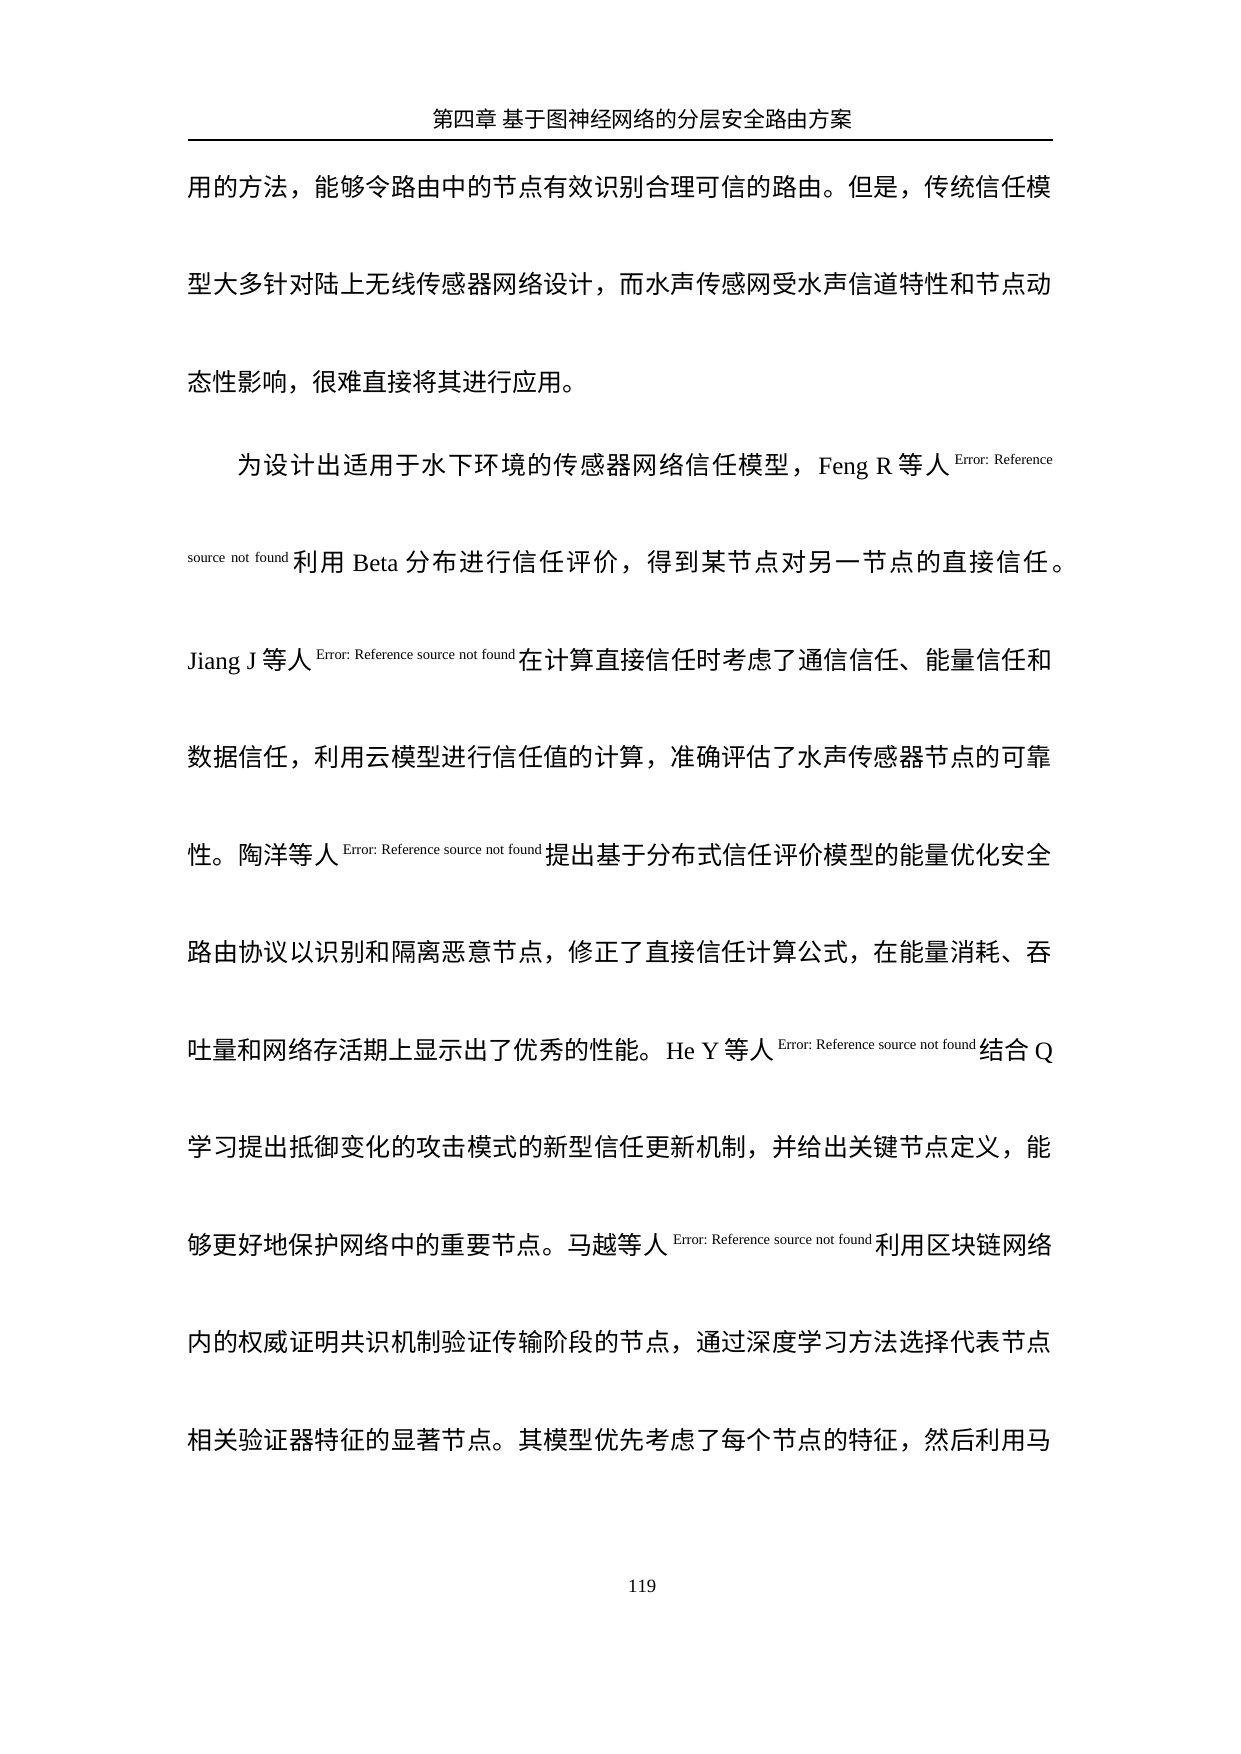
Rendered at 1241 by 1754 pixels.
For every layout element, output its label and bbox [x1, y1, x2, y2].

text [187, 153, 1053, 413]
text [187, 431, 1053, 1471]
